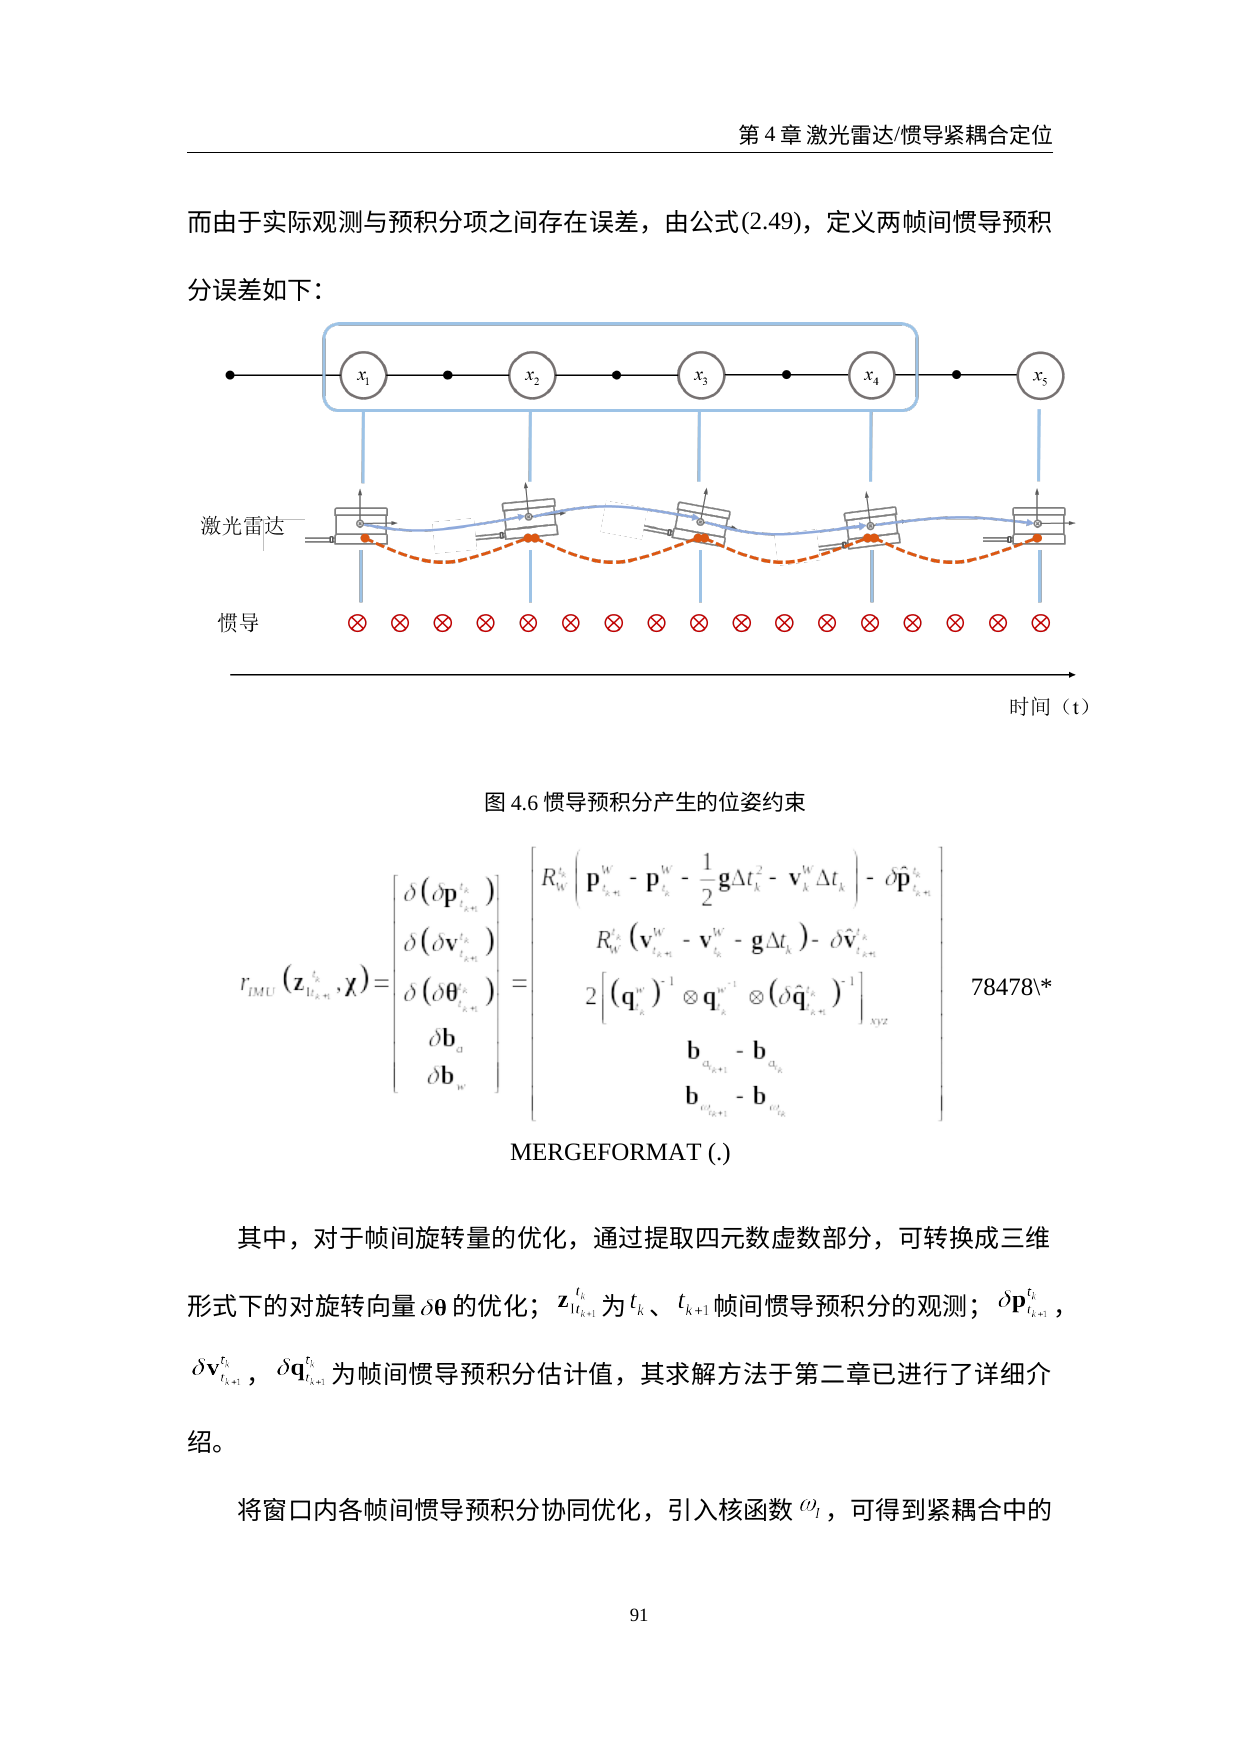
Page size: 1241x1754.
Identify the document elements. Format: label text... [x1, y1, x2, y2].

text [187, 1474, 1053, 1542]
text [187, 186, 1053, 322]
text 图4.6 惯导预积分产生的位姿约束 [187, 783, 1053, 817]
picture [187, 322, 1172, 732]
text 其中，对于帧间旋转量的优化，通过提取四元数虚数部分，可转换成三维形式下的对旋转向量的优化；为、帧间惯导预积分的观测；，，为帧间惯导预积分估计值，其求解方法于第二章已进行了详细介绍。 [187, 1203, 1053, 1474]
